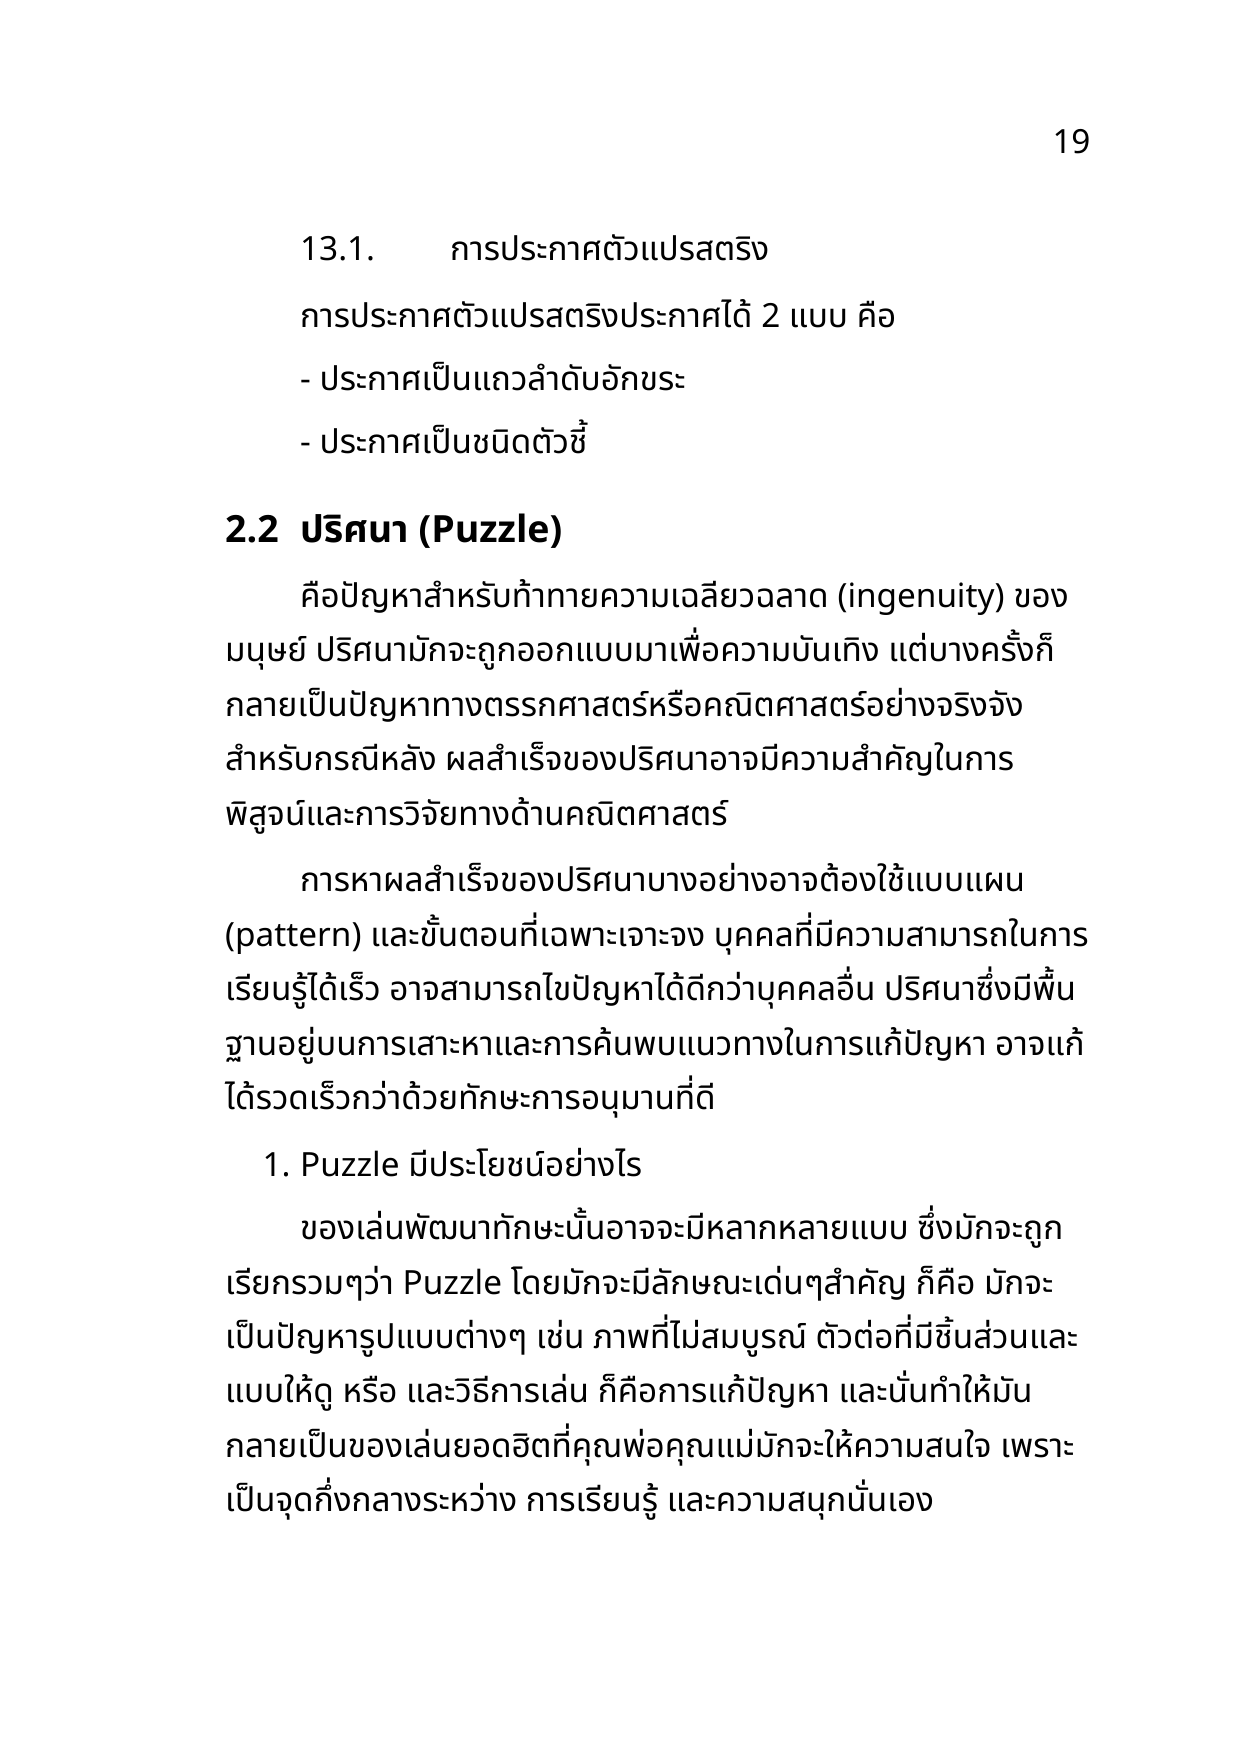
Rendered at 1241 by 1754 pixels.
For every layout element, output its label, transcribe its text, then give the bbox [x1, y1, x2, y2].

text ของเล่นพัฒนาทักษะนั้นอาจจะมีหลากหลายแบบ ซึ่งมักจะถูกเรียกรวมๆว่า Puzzle โดยมักจะมีลักษณะเด่นๆสำคัญ ก็คือ มักจะเป็นปัญหารูปแบบต่างๆ เช่น ภาพที่ไม่สมบูรณ์ ตัวต่อที่มีชิ้นส่วนและแบบให้ดู หรือ และวิธีการเล่น ก็คือการแก้ปัญหา และนั่นทำให้มันกลายเป็นของเล่นยอดฮิตที่คุณพ่อคุณแม่มักจะให้ความสนใจ เพราะเป็นจุดกึ่งกลางระหว่าง การเรียนรู้ และความสนุกนั่นเอง [225, 1204, 1090, 1527]
text การหาผลสำเร็จของปริศนาบางอย่างอาจต้องใช้แบบแผน (pattern) และขั้นตอนที่เฉพาะเจาะจง บุคคลที่มีความสามารถในการเรียนรู้ได้เร็ว อาจสามารถไขปัญหาได้ดีกว่าบุคคลอื่น ปริศนาซึ่งมีพื้นฐานอยู่บนการเสาะหาและการค้นพบแนวทางในการแก้ปัญหา อาจแก้ได้รวดเร็วกว่าด้วยทักษะการอนุมานที่ดี [225, 856, 1090, 1124]
text คือปัญหาสำหรับท้าทายความเฉลียวฉลาด (ingenuity) ของมนุษย์ ปริศนามักจะถูกออกแบบมาเพื่อความบันเทิง แต่บางครั้งก็กลายเป็นปัญหาทางตรรกศาสตร์หรือคณิตศาสตร์อย่างจริงจัง สำหรับกรณีหลัง ผลสำเร็จของปริศนาอาจมีความสำคัญในการพิสูจน์และการวิจัยทางด้านคณิตศาสตร์ [225, 572, 1090, 840]
subtitle Puzzle มีประโยชน์อย่างไร [262, 1141, 1090, 1192]
subtitle ปริศนา (Puzzle) [225, 502, 1090, 559]
text - ประกาศเป็นแถวลำดับอักขระ [225, 355, 1090, 406]
subtitle การประกาศตัวแปรสตริง [300, 225, 1090, 276]
text การประกาศตัวแปรสตริงประกาศได้ 2 แบบ คือ [300, 292, 1090, 343]
text - ประกาศเป็นชนิดตัวชี้ [225, 418, 1090, 469]
